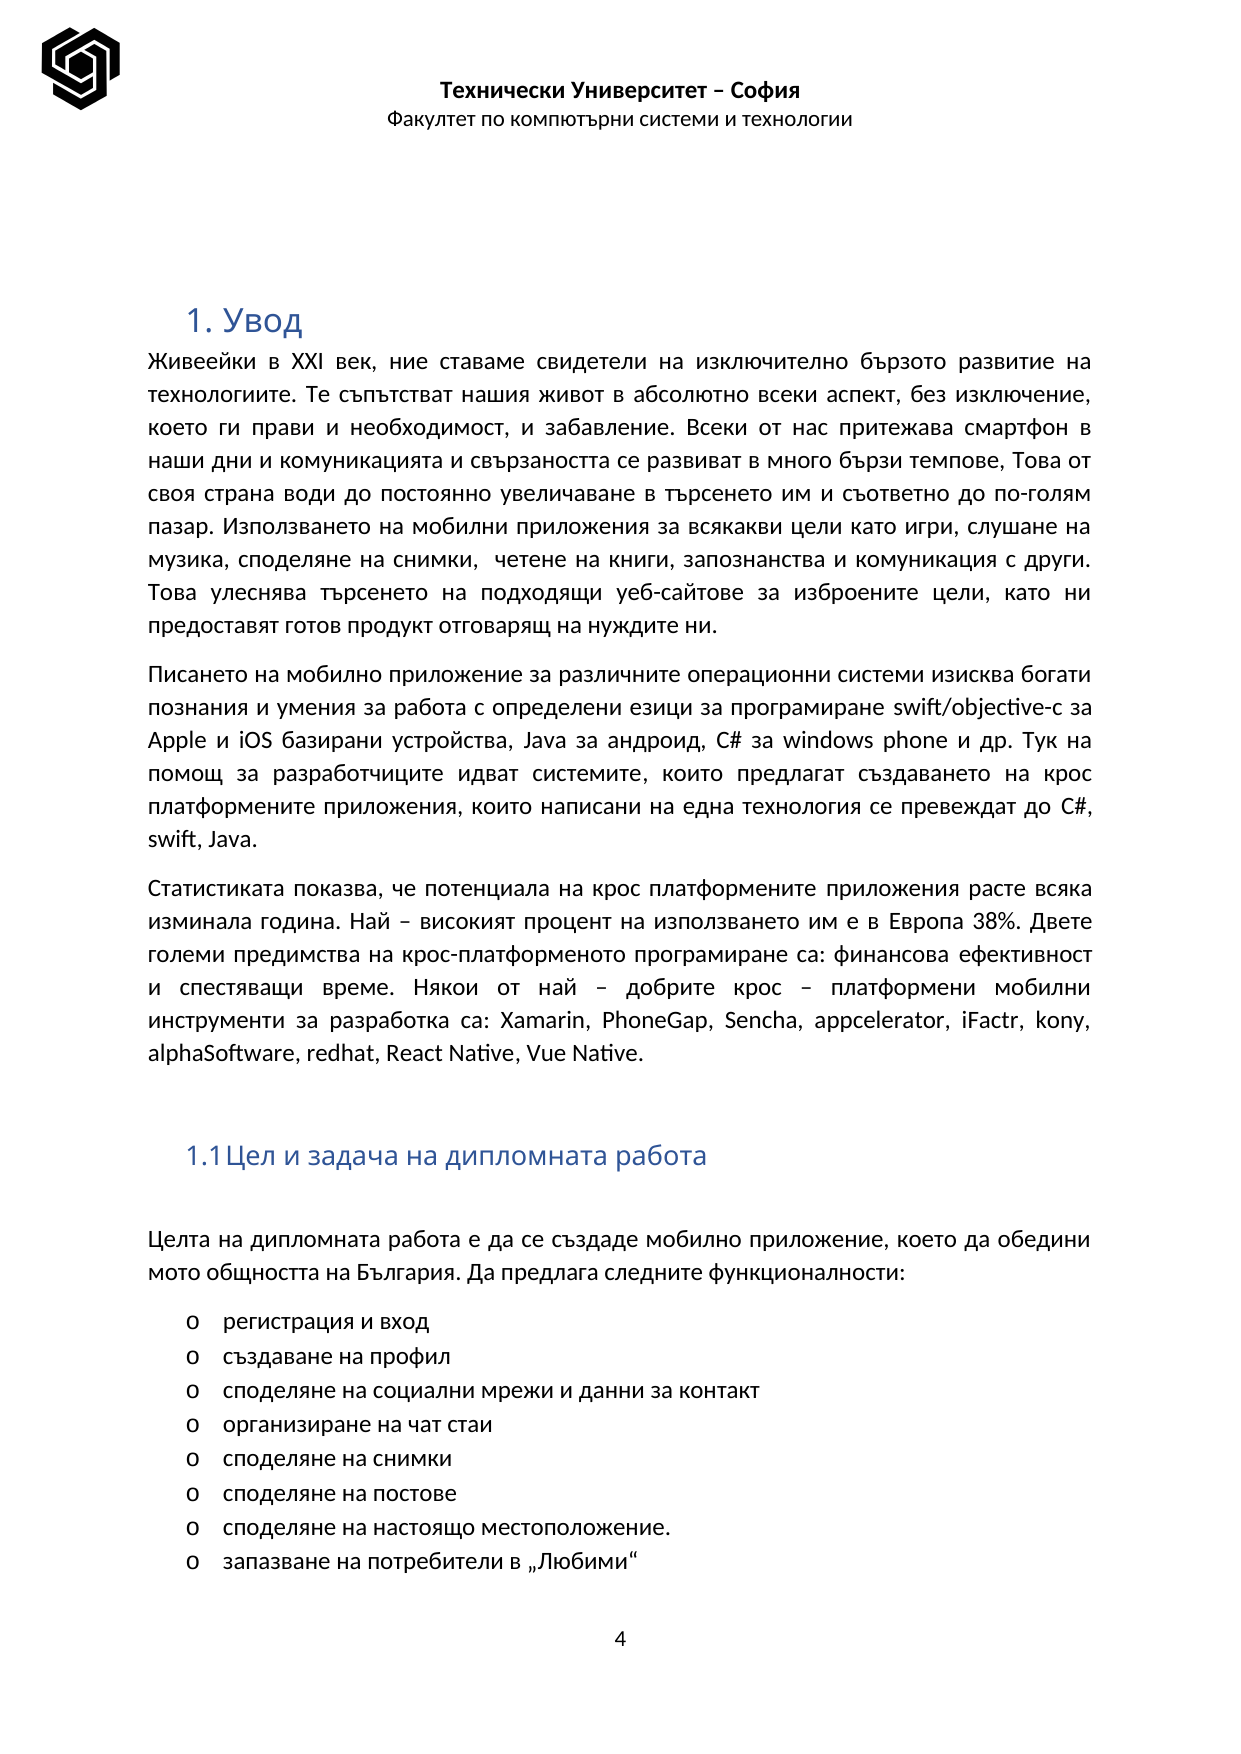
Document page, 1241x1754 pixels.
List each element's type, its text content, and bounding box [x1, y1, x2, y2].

list споделяне на социални мрежи и данни за контакт [185, 1374, 1093, 1406]
picture [38, 24, 123, 113]
list организиране на чат стаи [185, 1408, 1093, 1440]
list регистрация и вход [185, 1306, 1093, 1337]
list запазване на потребители в „Любими“ [185, 1545, 1093, 1577]
list споделяне на снимки [185, 1443, 1093, 1474]
subtitle Увод [185, 297, 1093, 342]
text Статистиката показва, че потенциала на крос платформените приложения расте всяка изминала година. Най – високият процент на използването им е в Европа 38%. Двете големи предимства на крос-платформеното програмиране са: финансова ефективност и спестяващи време. Някои от най – добрите крос – платформени мобилни инструменти за разработка са: Xamarin, PhoneGap, Sencha, appcelerator, iFactr, kony, alphaSoftware, redhat, React Native, Vue Native. [148, 873, 1093, 1068]
text Живеейки в XXI век, ние ставаме свидетели на изключително бързото развитие на технологиите. Те съпътстват нашия живот в абсолютно всеки аспект, без изключение, което ги прави и необходимост, и забавление. Всеки от нас притежава смартфон в наши дни и комуникацията и свързаността се развиват в много бързи темпове, Това от своя страна води до постоянно увеличаване в търсенето им и съответно до по-голям пазар. Използването на мобилни приложения за всякакви цели като игри, слушане на музика, споделяне на снимки, четене на книги, запознанства и комуникация с други. Това улеснява търсенето на подходящи уеб-сайтове за изброените цели, като ни предоставят готов продукт отговарящ на нуждите ни. [148, 346, 1093, 639]
list споделяне на настоящо местоположение. [185, 1511, 1093, 1543]
list споделяне на постове [185, 1477, 1093, 1509]
text Писането на мобилно приложение за различните операционни системи изисква богати познания и умения за работа с определени езици за програмиране swift/objective-c за Apple и iOS базирани устройства, Java за андроид, C# за windows phone и др. Тук на помощ за разработчиците идват системите, които предлагат създаването на крос платформените приложения, които написани на една технология се превеждат до C#, swift, Java. [148, 658, 1093, 853]
text Целта на дипломната работа е да се създаде мобилно приложение, което да обедини мото общността на България. Да предлага следните функционалности: [148, 1223, 1093, 1286]
subtitle Цел и задача на дипломната работа [185, 1136, 1093, 1173]
list създаване на профил [185, 1340, 1093, 1372]
